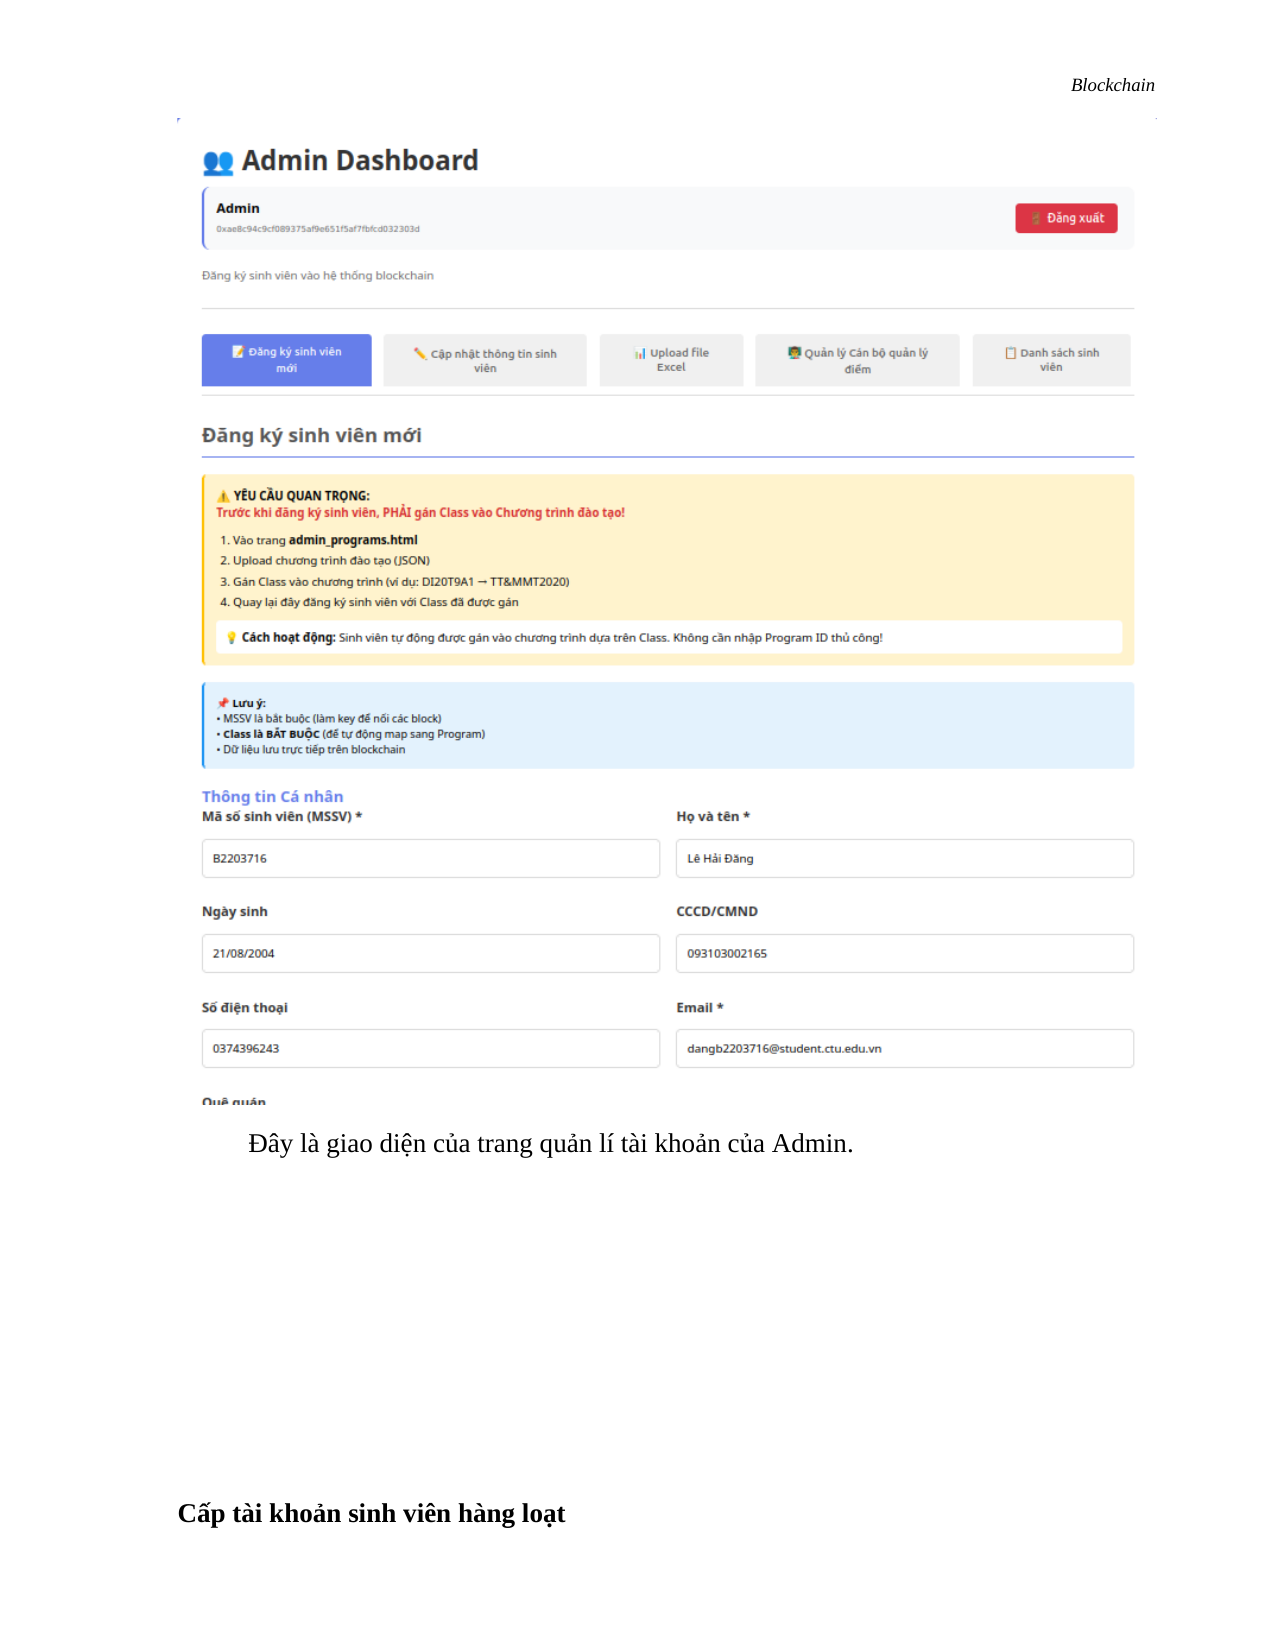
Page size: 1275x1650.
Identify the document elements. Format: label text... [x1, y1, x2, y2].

text Cấp tài khoản sinh viên hàng loạt [177, 1497, 1157, 1528]
text Đây là giao diện của trang quản lí tài khoản của Admin. [177, 1127, 1157, 1158]
picture [177, 118, 1157, 1105]
